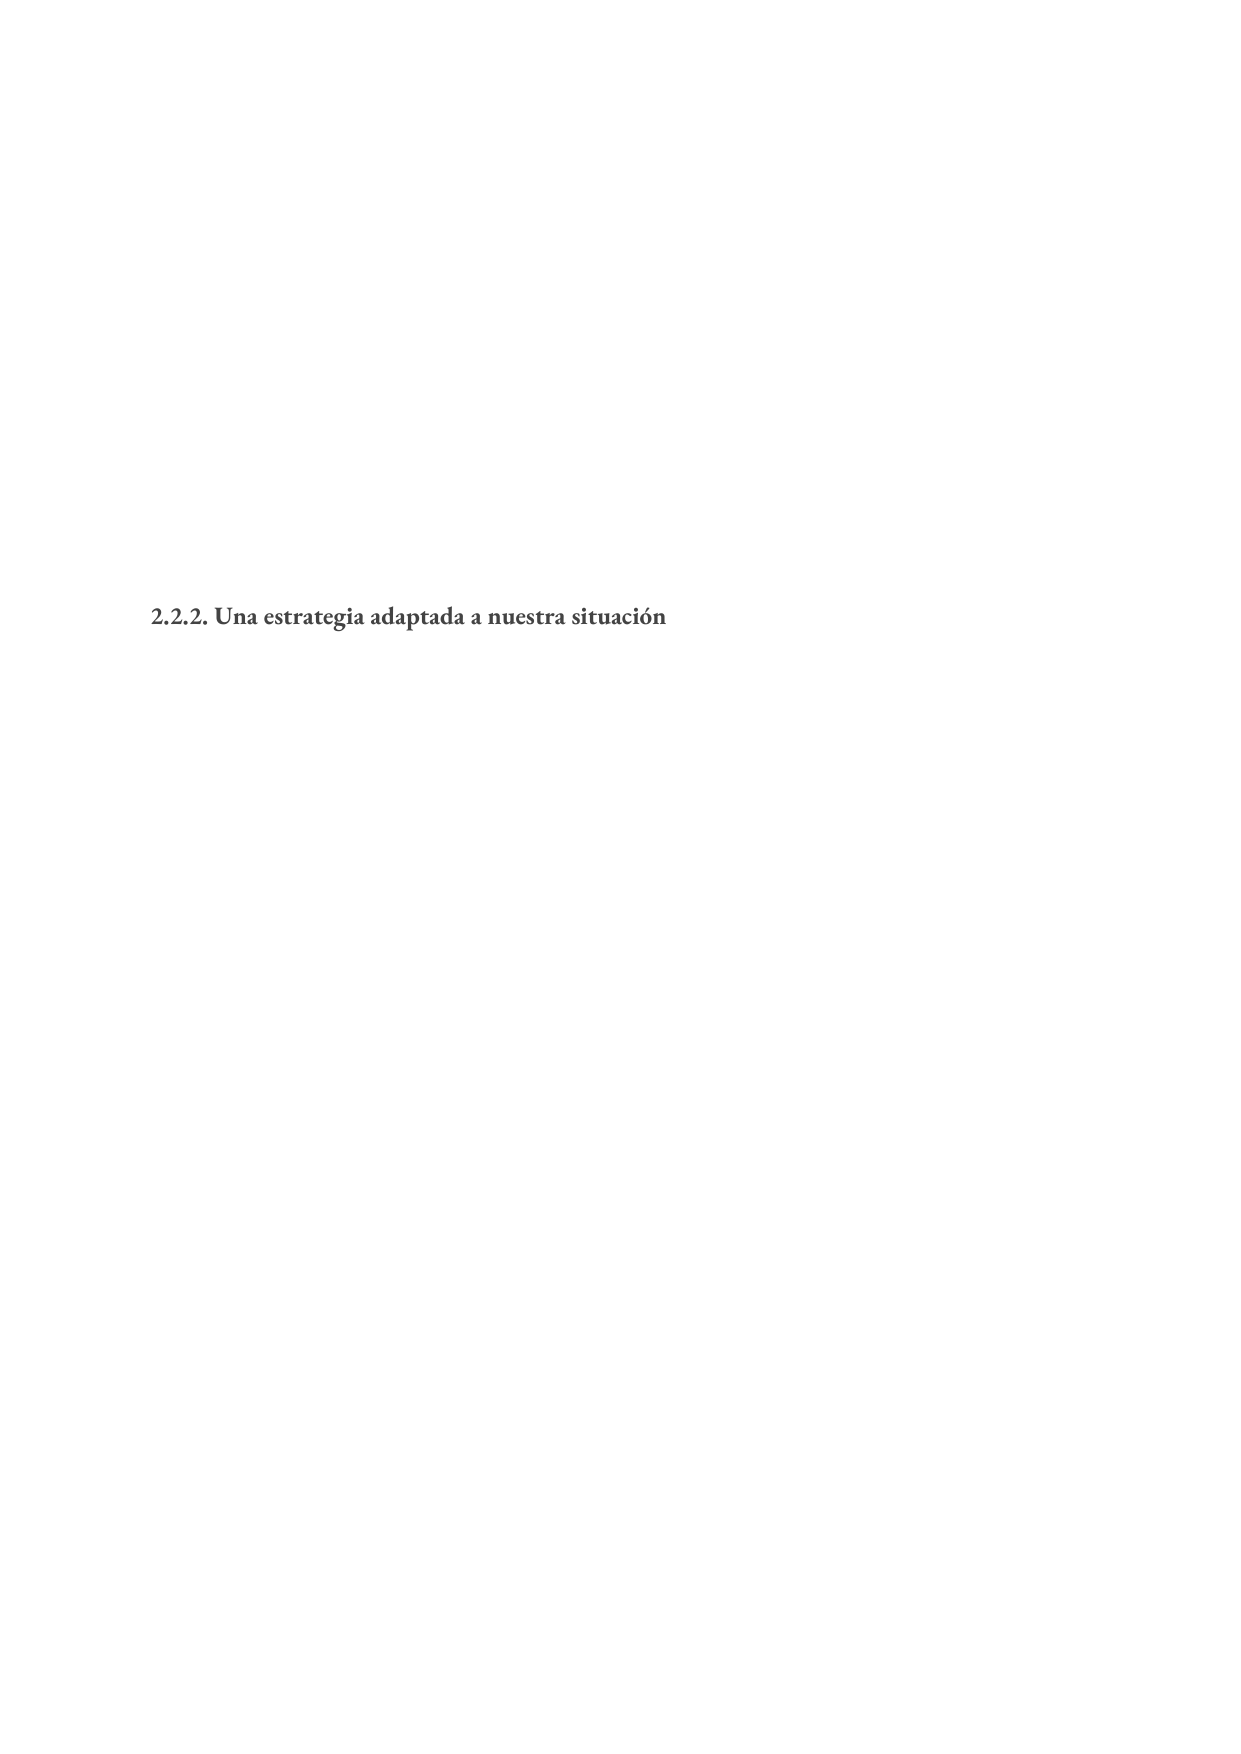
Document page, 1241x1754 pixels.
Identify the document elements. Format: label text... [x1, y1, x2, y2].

subtitle 2.2.2. Una estrategia adaptada a nuestra situación [150, 599, 1090, 632]
